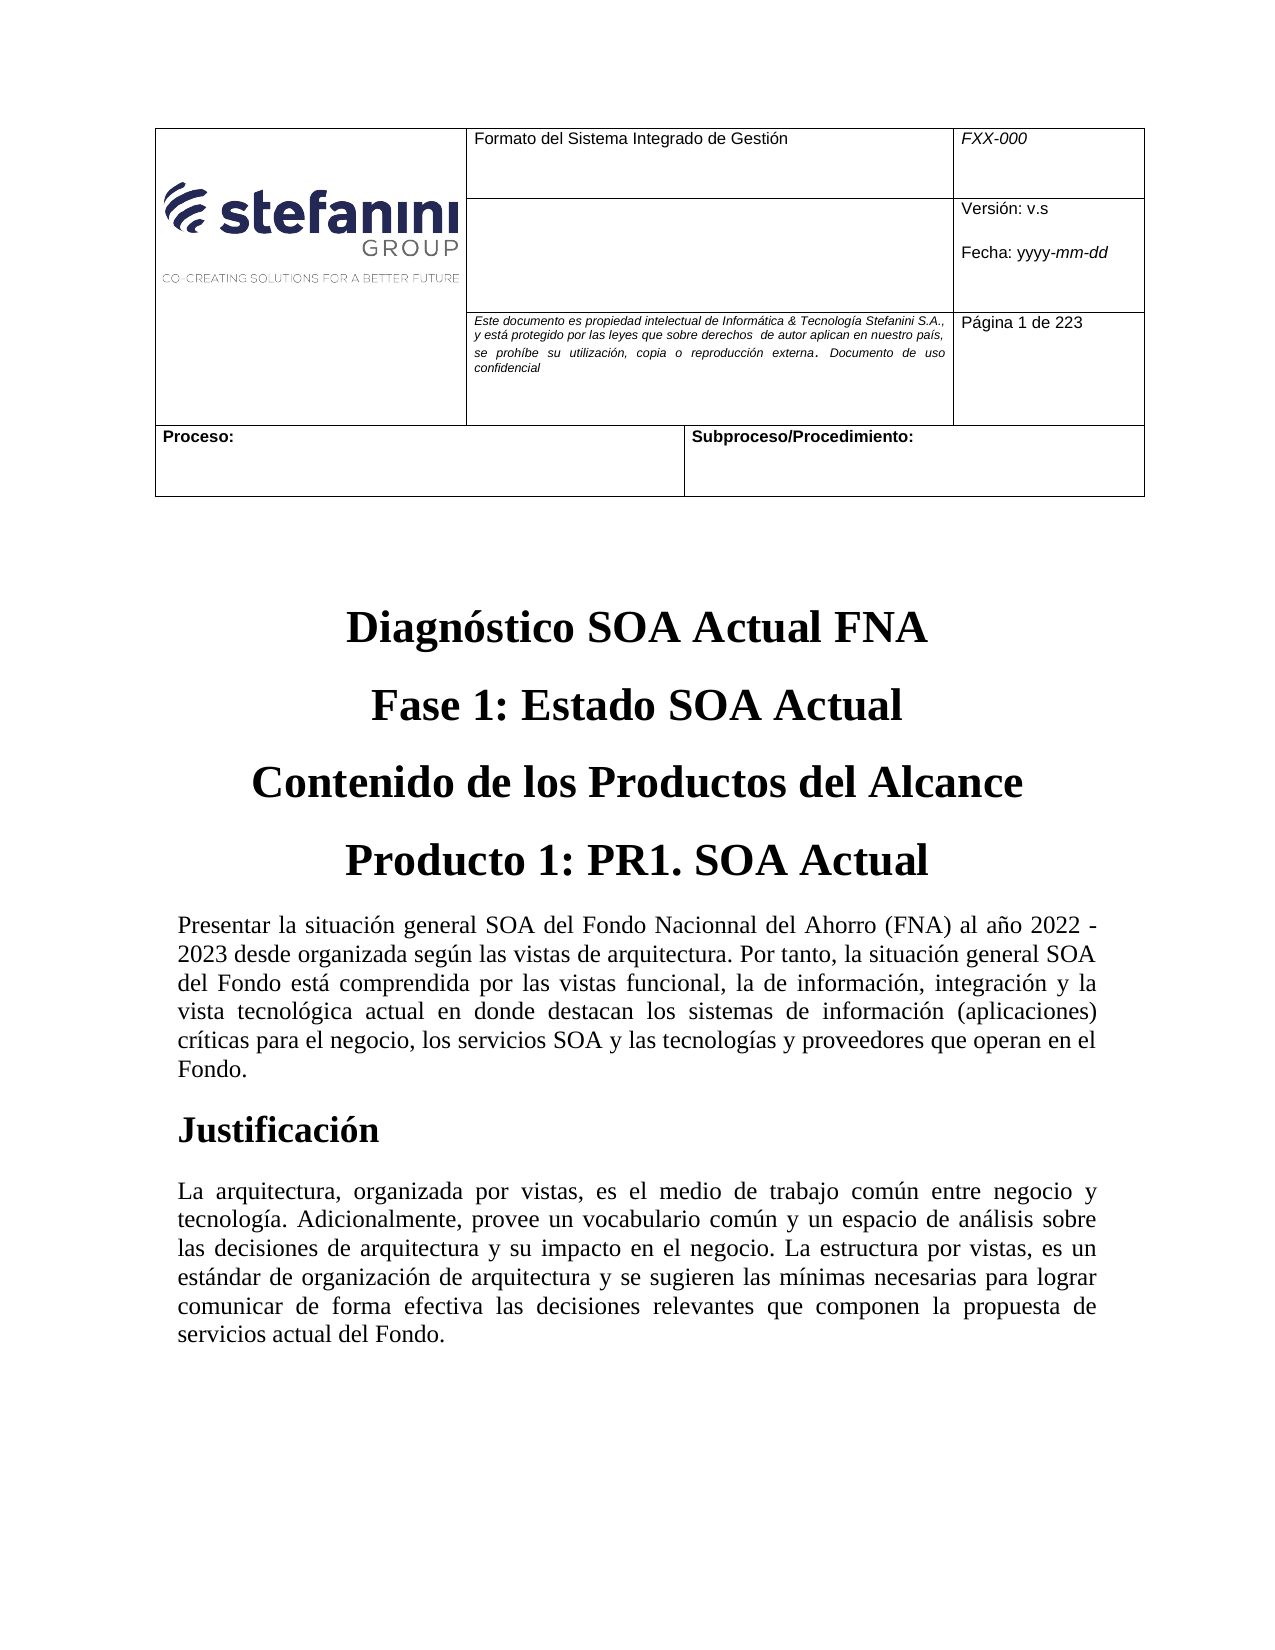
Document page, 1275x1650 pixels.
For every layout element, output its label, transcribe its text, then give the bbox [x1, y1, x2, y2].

text La arquitectura, organizada por vistas, es el medio de trabajo común entre negocio y tecnología. Adicionalmente, provee un vocabulario común y un espacio de análisis sobre las decisiones de arquitectura y su impacto en el negocio. La estructura por vistas, es un estándar de organización de arquitectura y se sugieren las mínimas necesarias para lograr comunicar de forma efectiva las decisiones relevantes que componen la propuesta de servicios actual del Fondo. [177, 1176, 1098, 1348]
text Presentar la situación general SOA del Fondo Nacionnal del Ahorro (FNA) al año 2022 - 2023 desde organizada según las vistas de arquitectura. Por tanto, la situación general SOA del Fondo está comprendida por las vistas funcional, la de información, integración y la vista tecnológica actual en donde destacan los sistemas de información (aplicaciones) críticas para el negocio, los servicios SOA y las tecnologías y proveedores que operan en el Fondo. [177, 910, 1098, 1083]
subtitle Producto 1: PR1. SOA Actual [177, 832, 1098, 885]
subtitle Contenido de los Productos del Alcance [177, 755, 1098, 807]
title Diagnóstico SOA Actual FNA [177, 599, 1098, 652]
picture [162, 182, 460, 286]
subtitle Justificación [177, 1108, 1098, 1151]
subtitle Fase 1: Estado SOA Actual [177, 677, 1098, 730]
